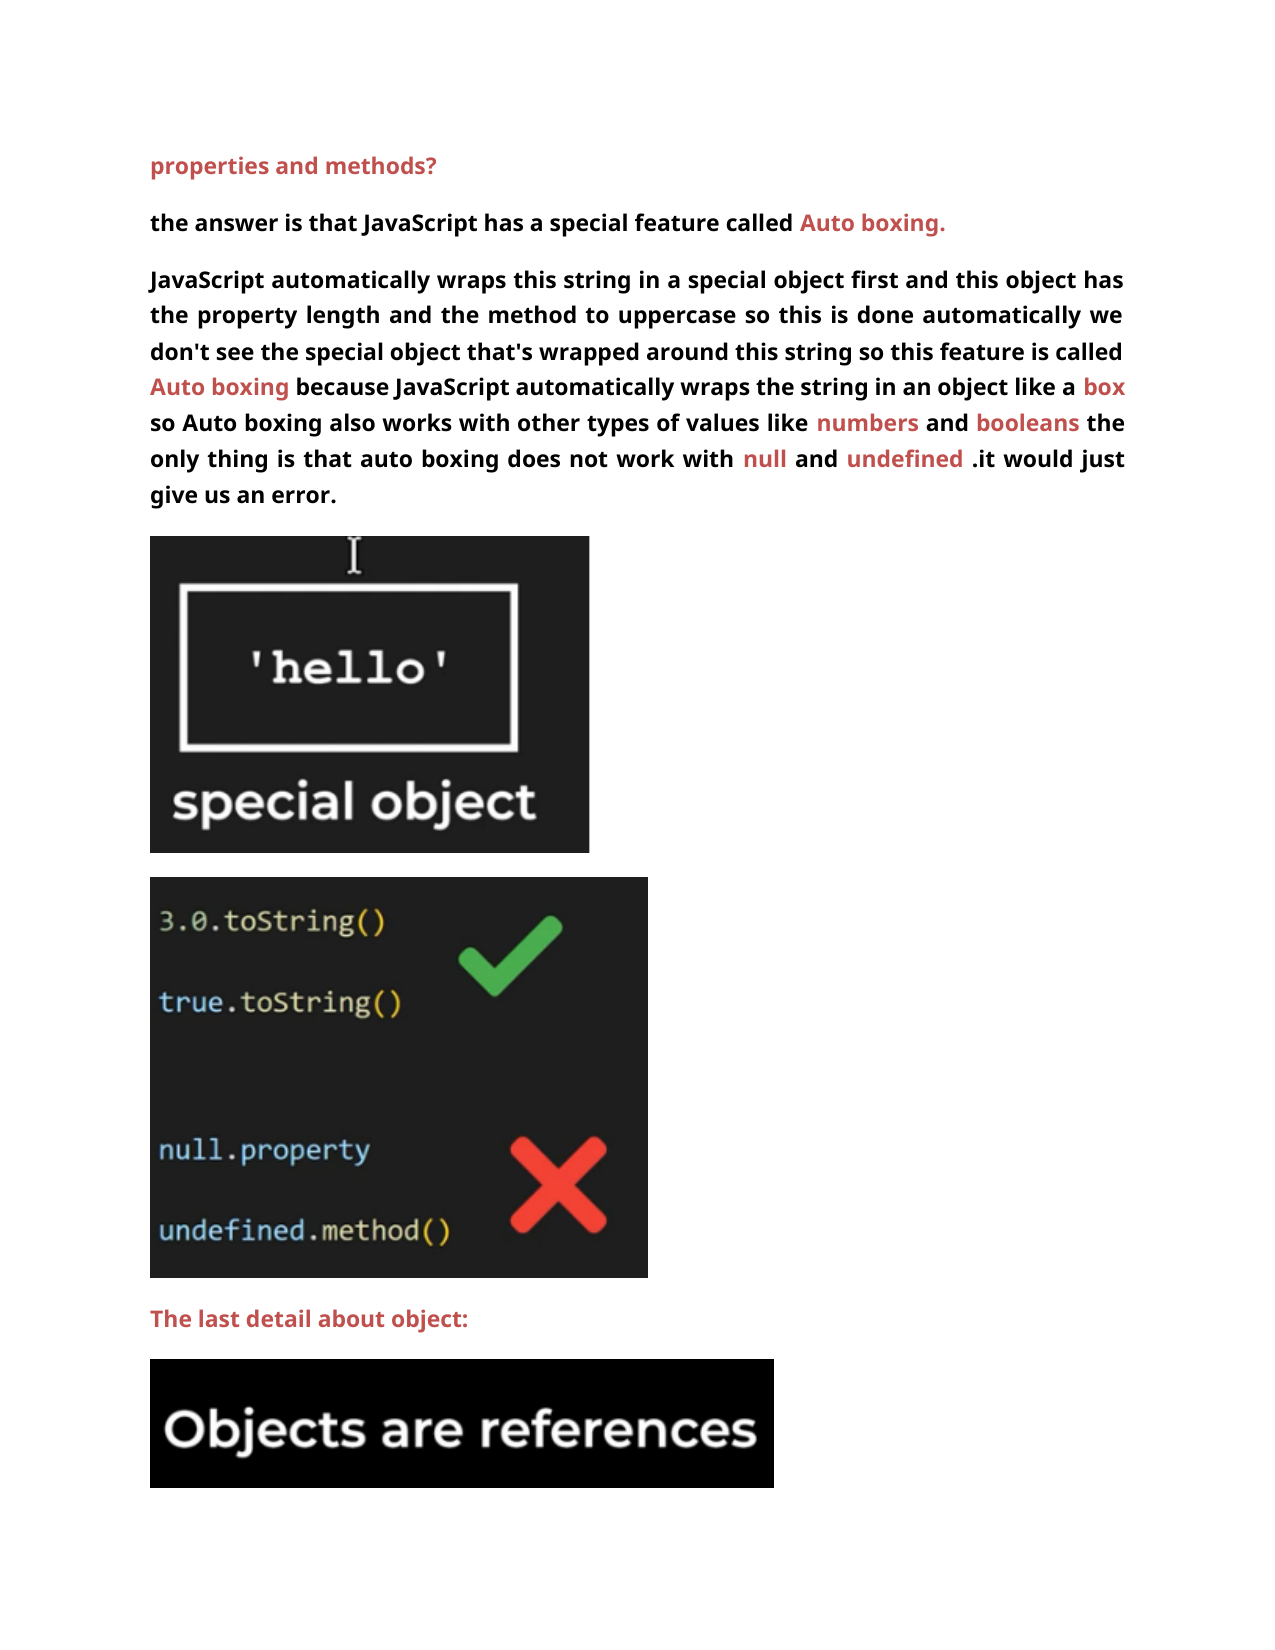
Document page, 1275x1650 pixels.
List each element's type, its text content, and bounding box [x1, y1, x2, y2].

picture [150, 877, 648, 1278]
picture [150, 536, 590, 853]
text The last detail about object: [150, 1303, 1125, 1334]
picture [150, 1359, 774, 1488]
text JavaScript automatically wraps this string in a special object first and this object has the property length and the method to uppercase so this is done automatically we don't see the special object that's wrapped around this string so this feature is called Auto boxing because JavaScript automatically wraps the string in an object like a box so Auto boxing also works with other types of values like numbers and booleans the only thing is that auto boxing does not work with null and undefined .it would just give us an error. [150, 263, 1125, 510]
text the answer is that JavaScript has a special feature called Auto boxing. [150, 207, 1125, 238]
text properties and methods? [150, 150, 1125, 181]
